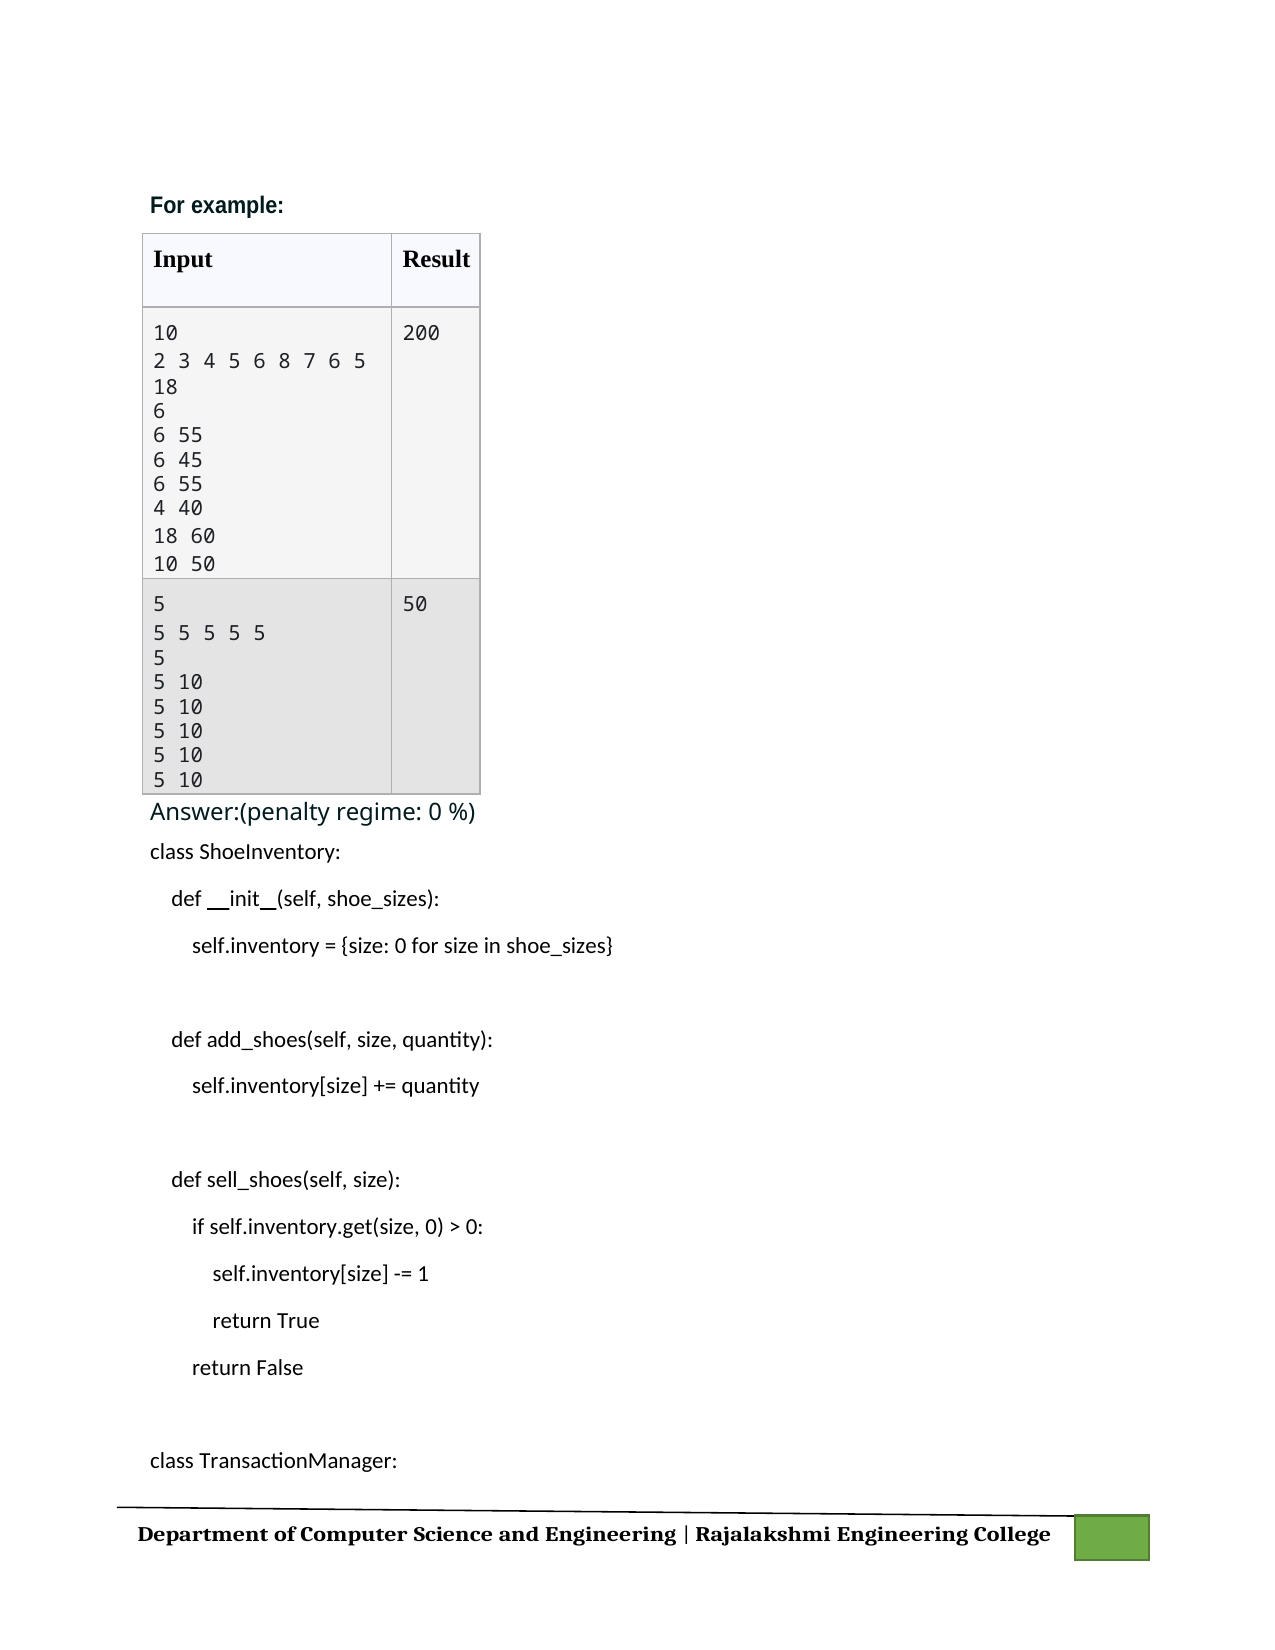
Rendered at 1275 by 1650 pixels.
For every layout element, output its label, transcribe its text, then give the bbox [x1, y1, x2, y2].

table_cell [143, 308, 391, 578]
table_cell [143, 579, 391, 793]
text def add_shoes(self, size, quantity): self.inventory[size] += quantity [171, 1025, 496, 1100]
text if self.inventory.get(size, 0) > 0: [192, 1212, 1219, 1240]
text def init (self, shoe_sizes): [171, 884, 1219, 912]
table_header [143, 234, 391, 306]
text class TransactionManager: [150, 1447, 1219, 1475]
text Answer:(penalty regime: 0 %) [150, 794, 1219, 827]
subtitle For example: [150, 191, 1219, 219]
text def sell_shoes(self, size): [171, 1166, 1219, 1193]
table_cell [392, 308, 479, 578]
text return False [192, 1353, 1219, 1381]
text class ShoeInventory: [150, 837, 1219, 865]
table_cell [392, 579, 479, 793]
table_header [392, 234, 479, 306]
text self.inventory = {size: 0 for size in shoe_sizes} [192, 931, 1219, 959]
text self.inventory[size] -= 1 return True [212, 1259, 431, 1334]
